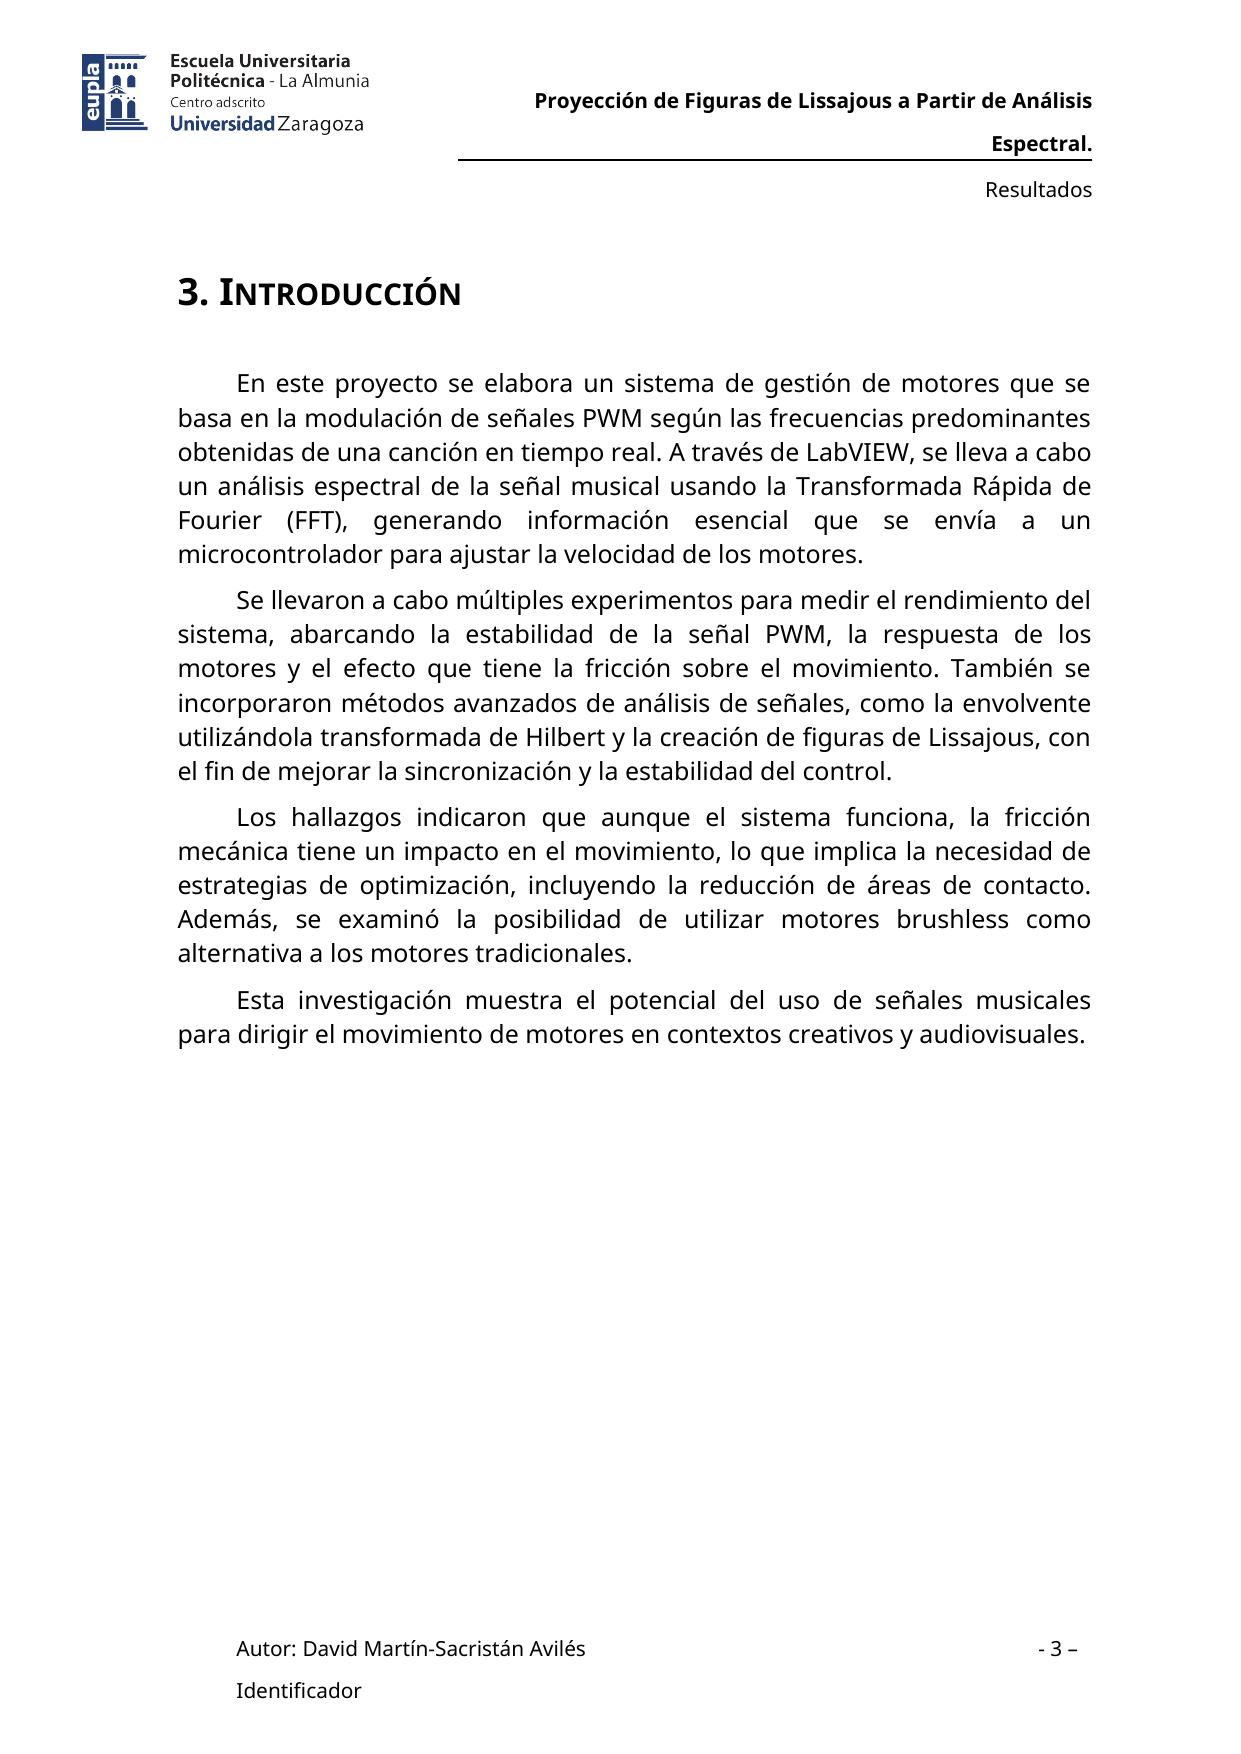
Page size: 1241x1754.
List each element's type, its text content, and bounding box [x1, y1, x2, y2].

text Se llevaron a cabo múltiples experimentos para medir el rendimiento del sistema, abarcando la estabilidad de la señal PWM, la respuesta de los motores y el efecto que tiene la fricción sobre el movimiento. También se incorporaron métodos avanzados de análisis de señales, como la envolvente utilizándola transformada de Hilbert y la creación de figuras de Lissajous, con el fin de mejorar la sincronización y la estabilidad del control. [177, 583, 1092, 787]
text Los hallazgos indicaron que aunque el sistema funciona, la fricción mecánica tiene un impacto en el movimiento, lo que implica la necesidad de estrategias de optimización, incluyendo la reducción de áreas de contacto. Además, se examinó la posibilidad de utilizar motores brushless como alternativa a los motores tradicionales. [177, 800, 1092, 970]
text En este proyecto se elabora un sistema de gestión de motores que se basa en la modulación de señales PWM según las frecuencias predominantes obtenidas de una canción en tiempo real. A través de LabVIEW, se lleva a cabo un análisis espectral de la señal musical usando la Transformada Rápida de Fourier (FFT), generando información esencial que se envía a un microcontrolador para ajustar la velocidad de los motores. [177, 366, 1092, 571]
picture [82, 54, 370, 135]
text Esta investigación muestra el potencial del uso de señales musicales para dirigir el movimiento de motores en contextos creativos y audiovisuales. [177, 983, 1092, 1051]
text Introducción [177, 265, 1092, 316]
